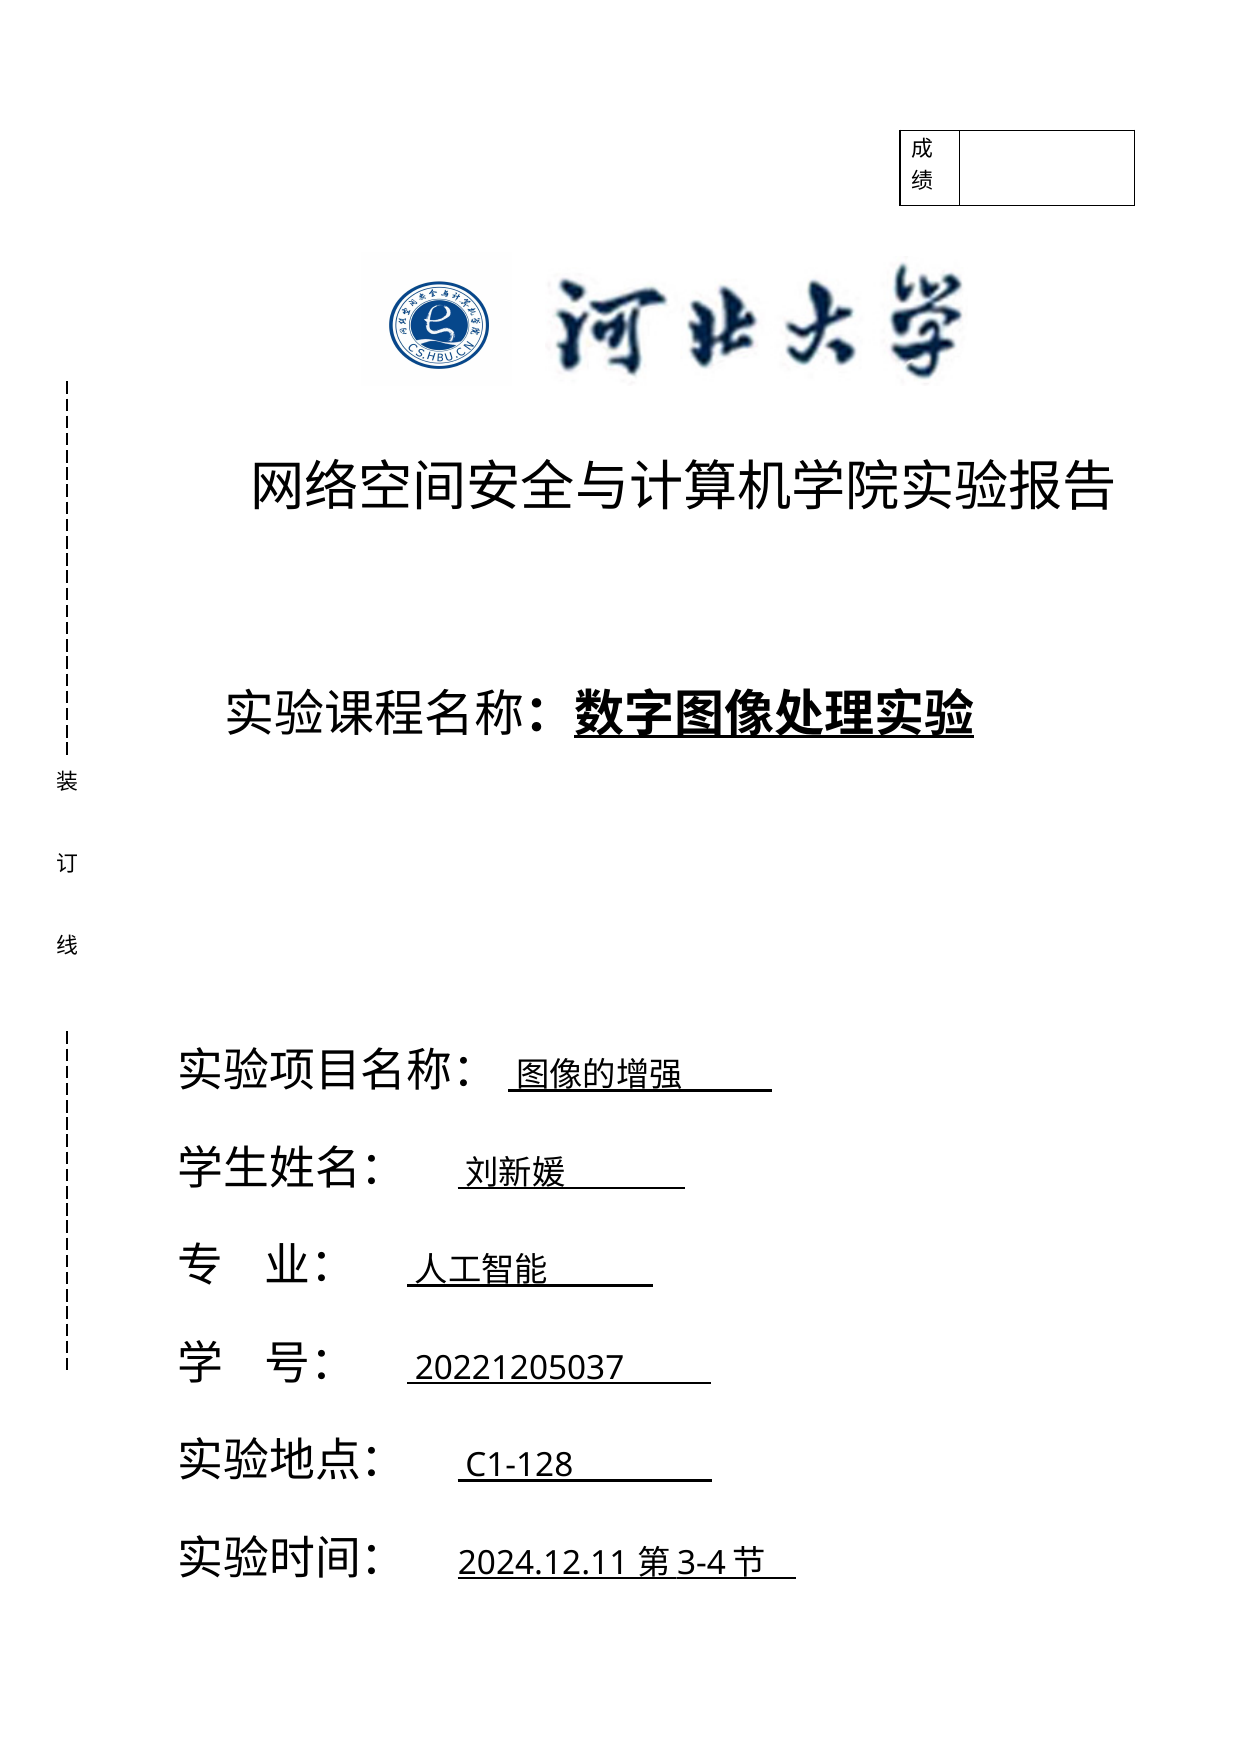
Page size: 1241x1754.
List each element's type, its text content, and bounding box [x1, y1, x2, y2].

text 学 号： 20221205037 [177, 1311, 1152, 1408]
text 实验课程名称：数字图像处理实验 [177, 661, 1152, 758]
text 实验项目名称： 图像的增强 [177, 1018, 1152, 1116]
table_header [960, 131, 1134, 204]
text 实验时间： 2024.12.11 第3-4节 [177, 1506, 1152, 1603]
text 网络空间安全与计算机学院实验报告 [177, 433, 1152, 531]
table_header 成绩 [901, 131, 959, 204]
picture [545, 256, 968, 386]
text 专 业： 人工智能 [177, 1213, 1152, 1311]
text 实验地点： C1-128 [177, 1408, 1152, 1506]
picture [360, 252, 513, 386]
text 学生姓名： 刘新媛 [177, 1116, 1152, 1213]
